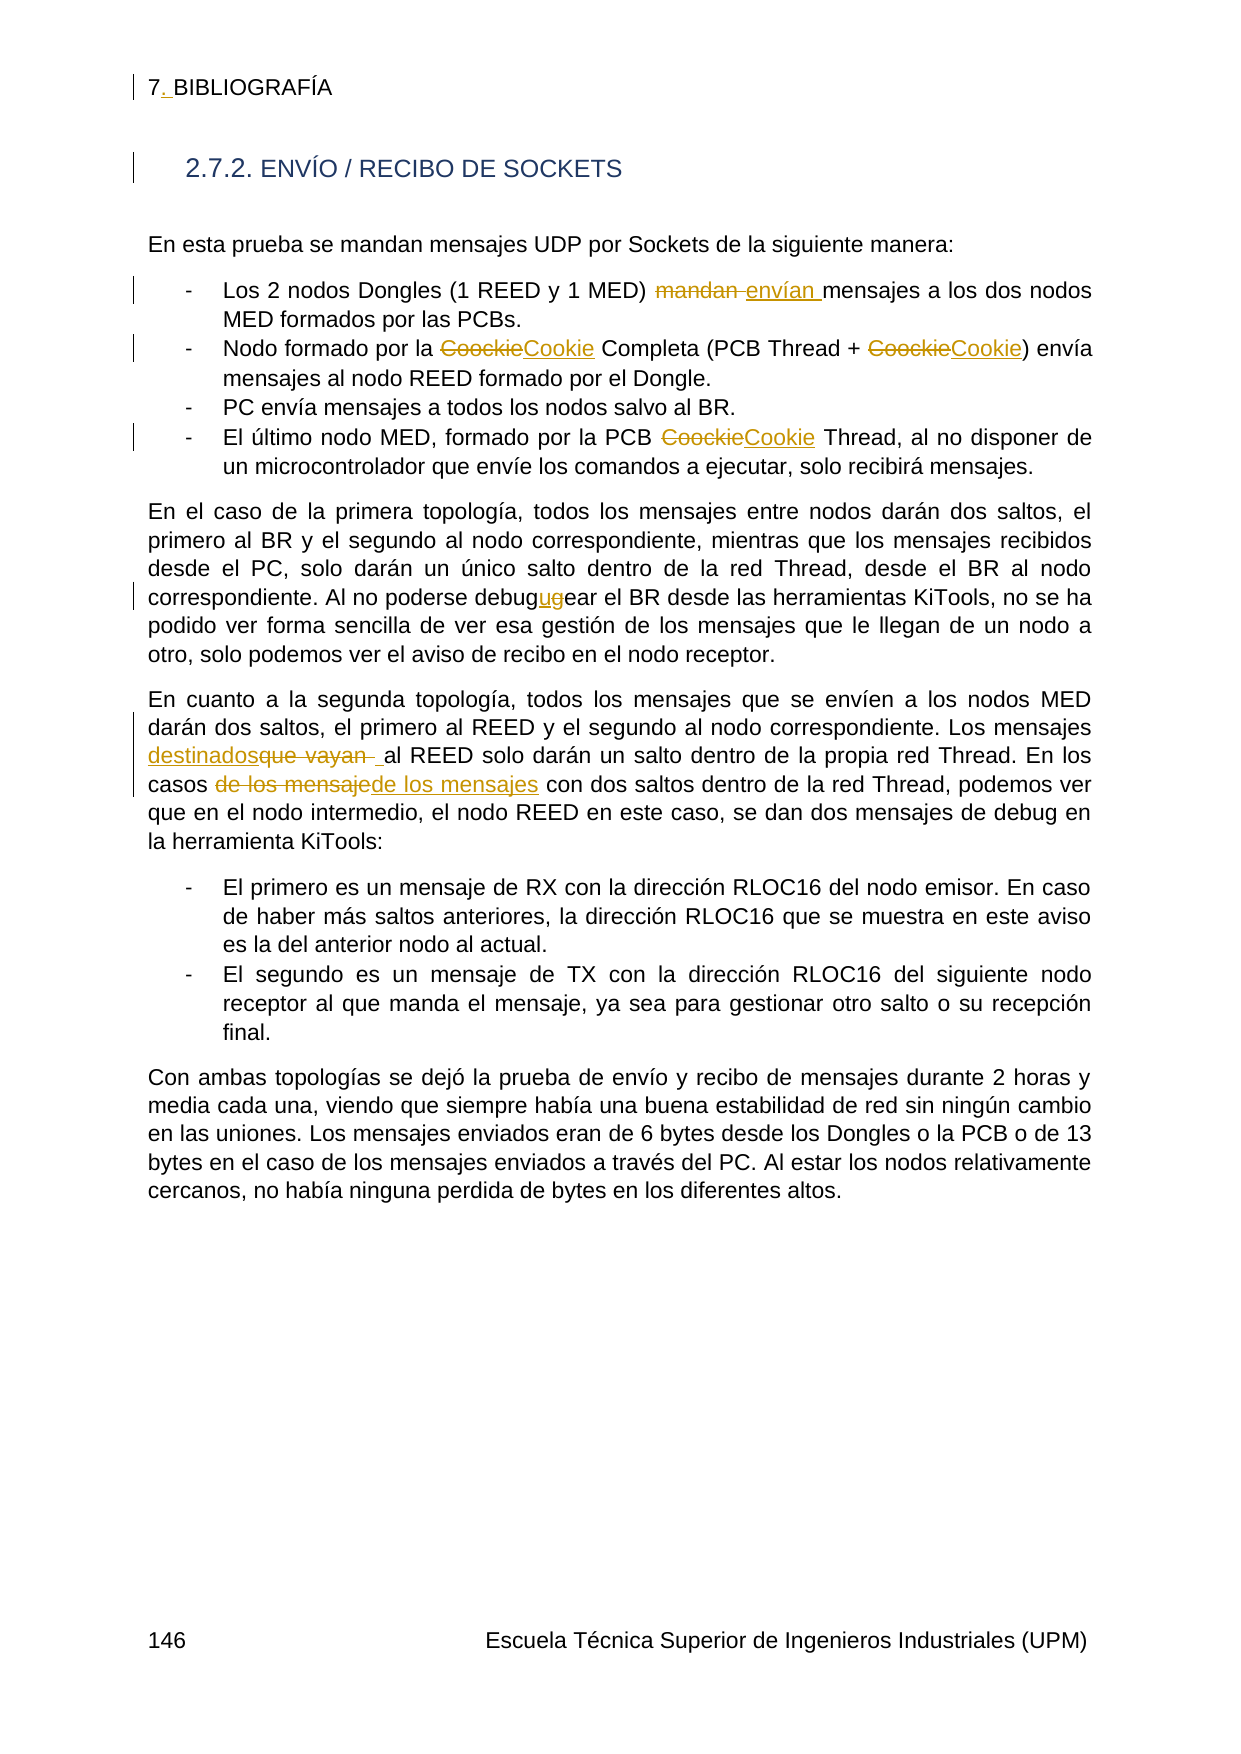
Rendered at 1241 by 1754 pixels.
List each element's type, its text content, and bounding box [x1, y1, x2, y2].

text En el caso de la primera topología, todos los mensajes entre nodos darán dos saltos, el primero al BR y el segundo al nodo correspondiente, mientras que los mensajes recibidos desde el PC, solo darán un único salto dentro de la red Thread, desde el BR al nodo correspondiente. Al no poderse debugear el BR desde las herramientas KiTools, no se ha podido ver forma sencilla de ver esa gestión de los mensajes que le llegan de un nodo a otro, solo podemos ver el aviso de recibo en el nodo receptor. [148, 498, 1092, 667]
text En cuanto a la segunda topología, todos los mensajes que se envíen a los nodos MED darán dos saltos, el primero al REED y el segundo al nodo correspondiente. Los mensajes al REED solo darán un salto dentro de la propia red Thread. En los casos con dos saltos dentro de la red Thread, podemos ver que en el nodo intermedio, el nodo REED en este caso, se dan dos mensajes de debug en la herramienta KiTools: [148, 686, 1092, 854]
list PC envía mensajes a todos los nodos salvo al BR. [185, 393, 1092, 421]
list Los 2 nodos Dongles (1 REED y 1 MED) mensajes a los dos nodos MED formados por las PCBs. [185, 276, 1092, 332]
list Nodo formado por la Completa (PCB Thread + ) envía mensajes al nodo REED formado por el Dongle. [185, 334, 1092, 391]
list El último nodo MED, formado por la PCB Thread, al no disponer de un microcontrolador que envíe los comandos a ejecutar, solo recibirá mensajes. [185, 423, 1092, 479]
list El primero es un mensaje de RX con la dirección RLOC16 del nodo emisor. En caso de haber más saltos anteriores, la dirección RLOC16 que se muestra en este aviso es la del anterior nodo al actual. [185, 873, 1092, 958]
list El segundo es un mensaje de TX con la dirección RLOC16 del siguiente nodo receptor al que manda el mensaje, ya sea para gestionar otro salto o su recepción final. [185, 960, 1092, 1045]
text Con ambas topologías se dejó la prueba de envío y recibo de mensajes durante 2 horas y media cada una, viendo que siempre había una buena estabilidad de red sin ningún cambio en las uniones. Los mensajes enviados eran de 6 bytes desde los Dongles o la PCB o de 13 bytes en el caso de los mensajes enviados a través del PC. Al estar los nodos relativamente cercanos, no había ninguna perdida de bytes en los diferentes altos. [148, 1063, 1092, 1204]
text En esta prueba se mandan mensajes UDP por Sockets de la siguiente manera: [148, 231, 1092, 257]
subtitle ENVÍO / RECIBO DE SOCKETS [185, 152, 1092, 183]
